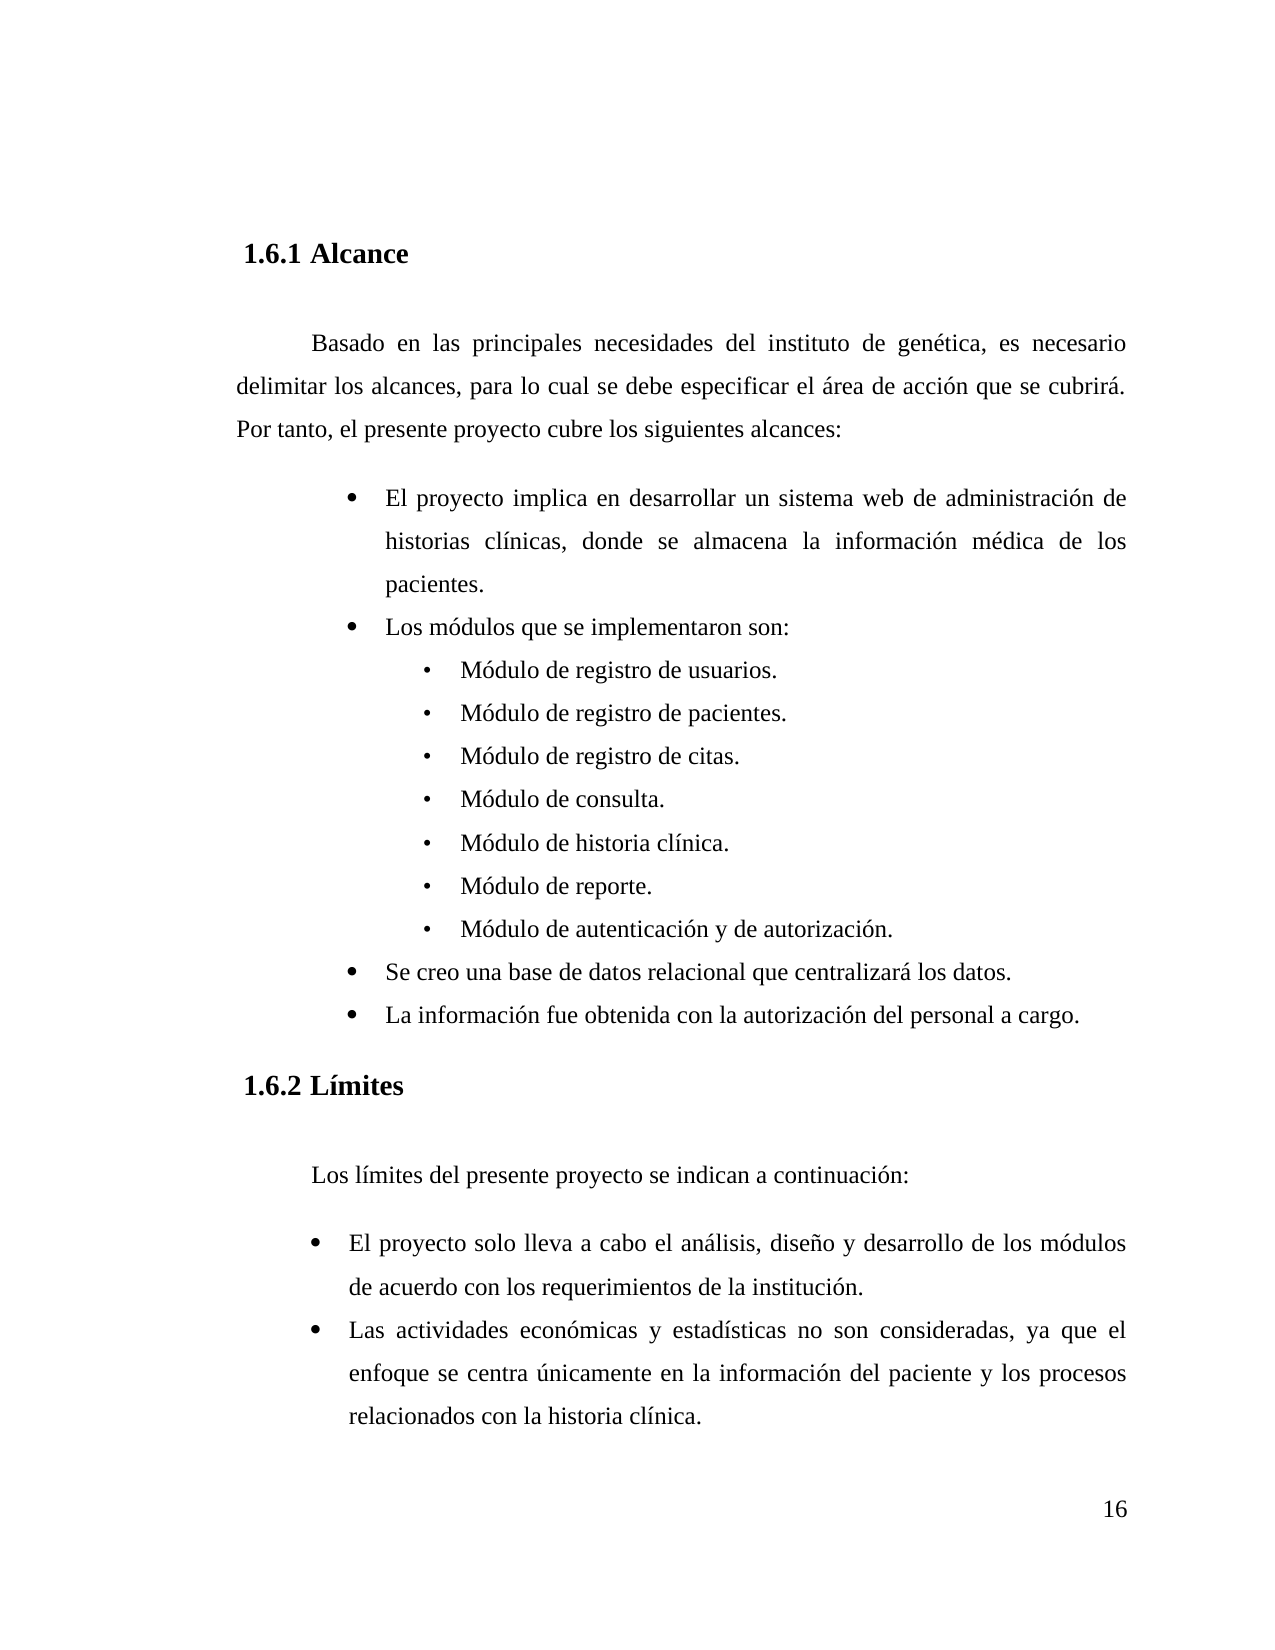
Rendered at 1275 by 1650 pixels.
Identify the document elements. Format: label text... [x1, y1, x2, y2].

list Módulo de registro de pacientes. [423, 698, 1127, 727]
subtitle Límites [243, 1068, 1127, 1102]
list Módulo de registro de usuarios. [423, 655, 1127, 684]
list Las actividades económicas y estadísticas no son consideradas, ya que el enfoque se centra únicamente en la información del paciente y los procesos relacionados con la historia clínica. [311, 1315, 1127, 1430]
list Módulo de historia clínica. [423, 828, 1127, 856]
list Los módulos que se implementaron son: [348, 612, 1127, 641]
list Se creo una base de datos relacional que centralizará los datos. [348, 957, 1127, 986]
list Módulo de registro de citas. [423, 741, 1127, 770]
list Módulo de consulta. [423, 784, 1127, 813]
subtitle Alcance [243, 236, 1127, 270]
text Los límites del presente proyecto se indican a continuación: [236, 1160, 1127, 1189]
list El proyecto solo lleva a cabo el análisis, diseño y desarrollo de los módulos de acuerdo con los requerimientos de la institución. [311, 1228, 1127, 1300]
list La información fue obtenida con la autorización del personal a cargo. [348, 1000, 1127, 1029]
list Módulo de reporte. [423, 871, 1127, 899]
text Basado en las principales necesidades del instituto de genética, es necesario delimitar los alcances, para lo cual se debe especificar el área de acción que se cubrirá. Por tanto, el presente proyecto cubre los siguientes alcances: [236, 328, 1127, 443]
list El proyecto implica en desarrollar un sistema web de administración de historias clínicas, donde se almacena la información médica de los pacientes. [348, 483, 1127, 598]
list Módulo de autenticación y de autorización. [423, 914, 1127, 943]
